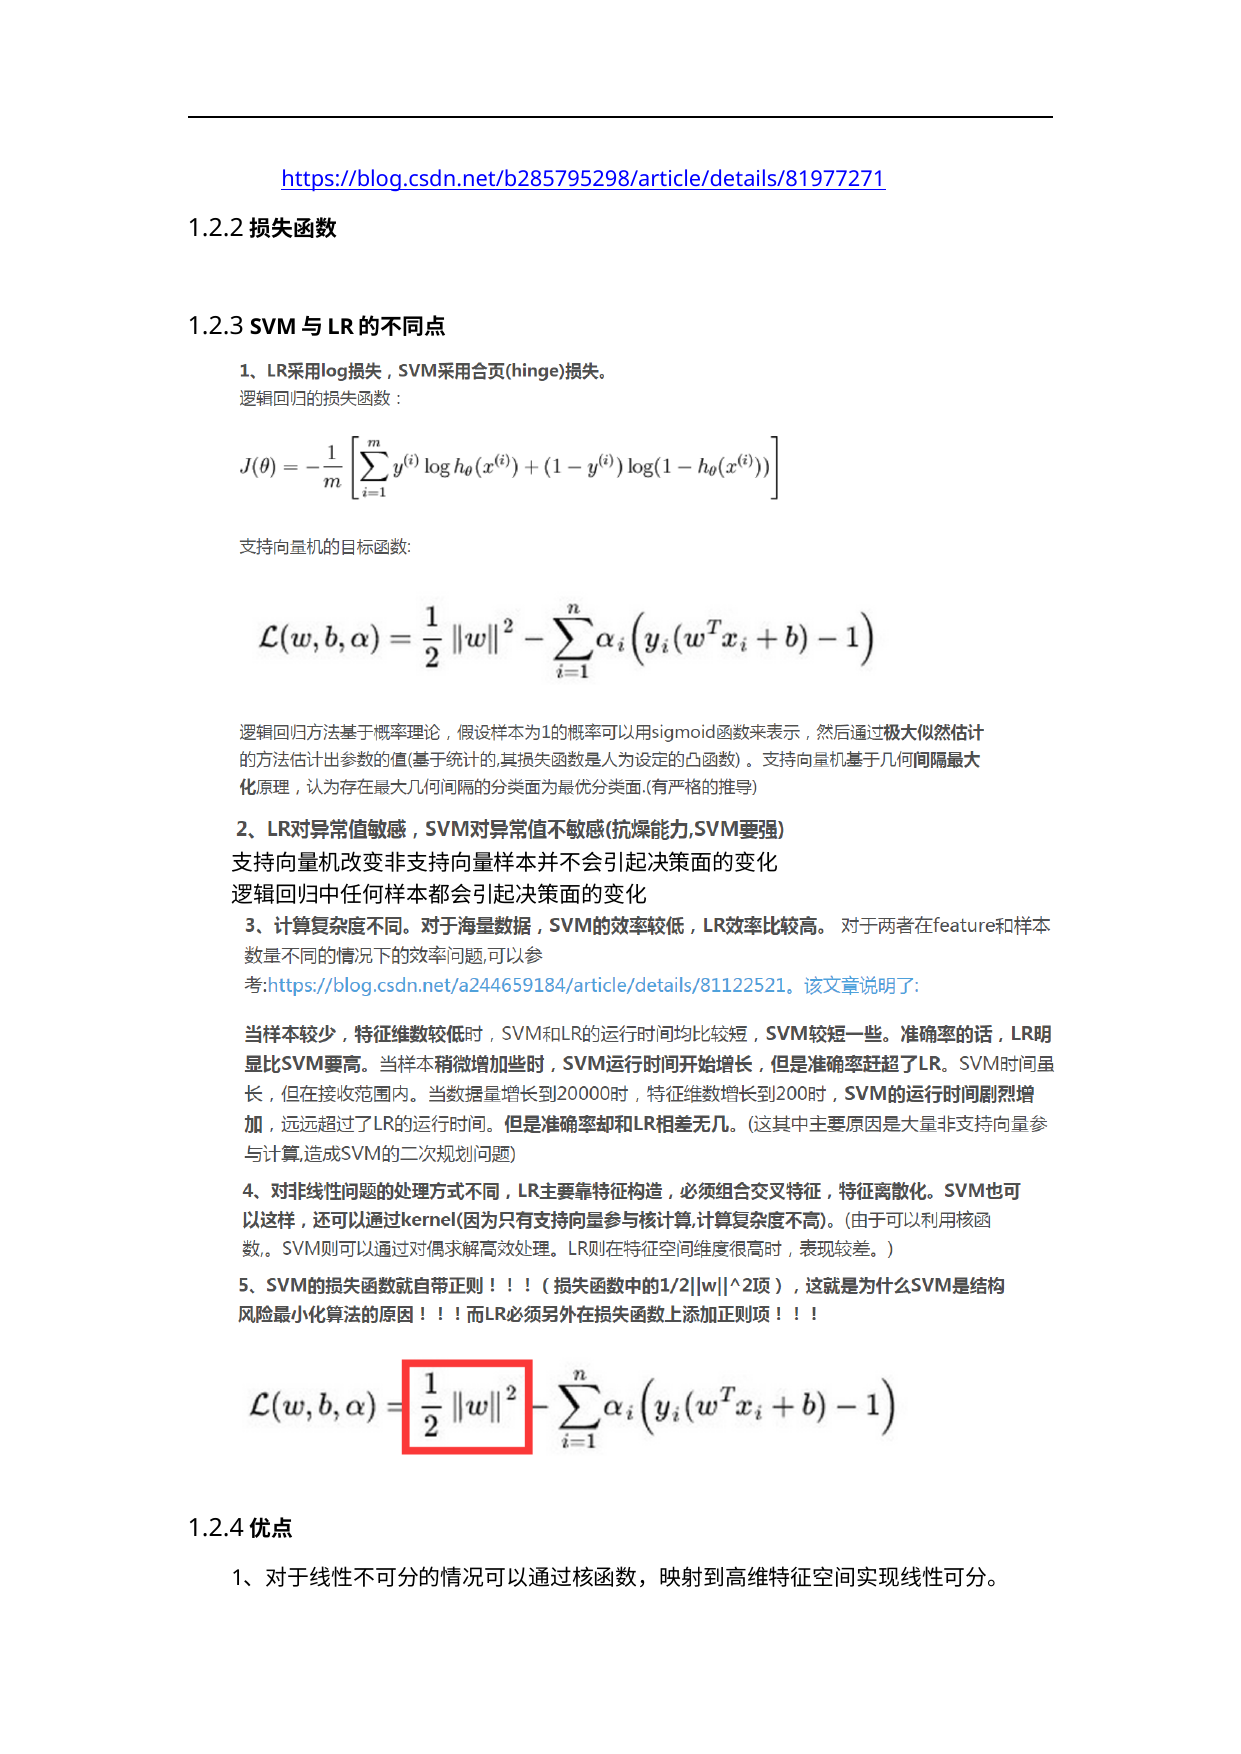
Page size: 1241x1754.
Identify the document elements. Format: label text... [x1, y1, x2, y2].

text 1、对于线性不可分的情况可以通过核函数，映射到高维特征空间实现线性可分。 [187, 1559, 1053, 1592]
picture [231, 357, 988, 797]
picture [231, 909, 1067, 1165]
subtitle 损失函数 [187, 194, 1053, 259]
picture [231, 812, 794, 844]
picture [231, 1267, 1032, 1467]
text 支持向量机改变非支持向量样本并不会引起决策面的变化 [187, 844, 1053, 877]
subtitle SVM与LR的不同点 [187, 292, 1053, 357]
text 逻辑回归中任何样本都会引起决策面的变化 [187, 877, 1053, 909]
text https://blog.csdn.net/b285795298/article/details/81977271 [237, 162, 1053, 194]
subtitle 优点 [187, 1494, 1053, 1559]
picture [231, 1169, 1027, 1264]
